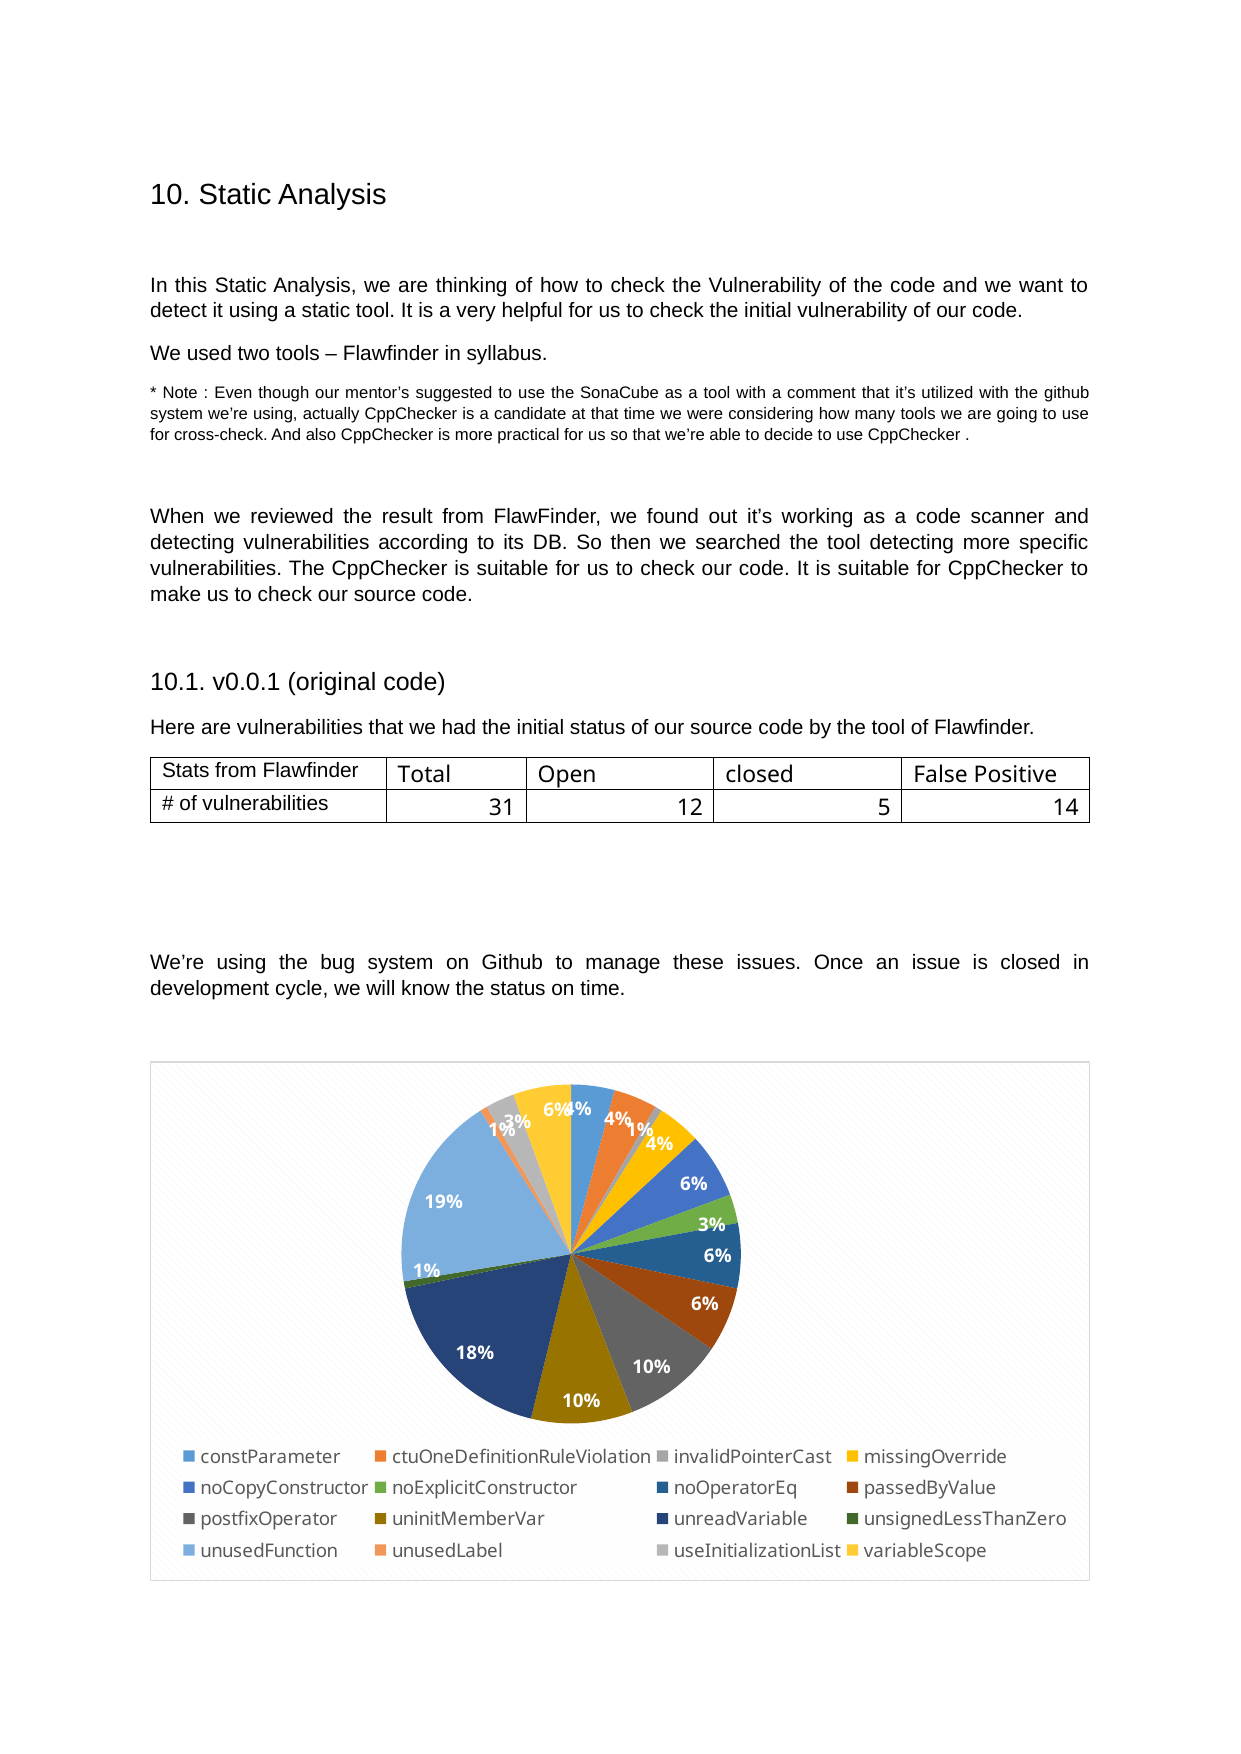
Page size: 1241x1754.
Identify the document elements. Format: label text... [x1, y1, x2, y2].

table_header False Positive [902, 758, 1089, 789]
table_cell 31 [387, 790, 526, 822]
text We used two tools – Flawfinder in syllabus. [150, 341, 1090, 365]
table_cell # of vulnerabilities [151, 790, 386, 822]
table_cell 14 [902, 790, 1089, 822]
subtitle 10.1. v0.0.1 (original code) [150, 667, 1090, 696]
text * Note : Even though our mentor’s suggested to use the SonaCube as a tool with a comment that it’s utilized with the github system we’re using, actually CppChecker is a candidate at that time we were considering how many tools we are going to use for cross-check. And also CppChecker is more practical for us so that we’re able to decide to use CppChecker . [150, 383, 1090, 444]
table_header Total [387, 758, 526, 789]
text When we reviewed the result from FlawFinder, we found out it’s working as a code scanner and detecting vulnerabilities according to its DB. So then we searched the tool detecting more specific vulnerabilities. The CppChecker is suitable for us to check our code. It is suitable for CppChecker to make us to check our source code. [150, 504, 1090, 606]
text In this Static Analysis, we are thinking of how to check the Vulnerability of the code and we want to detect it using a static tool. It is a very helpful for us to check the initial vulnerability of our code. [150, 272, 1090, 322]
table_header closed [714, 758, 901, 789]
table_cell 12 [527, 790, 713, 822]
text Here are vulnerabilities that we had the initial status of our source code by the tool of Flawfinder. [150, 714, 1090, 738]
text We’re using the bug system on Github to manage these issues. Once an issue is closed in development cycle, we will know the status on time. [150, 950, 1090, 1000]
table_header Open [527, 758, 713, 789]
table_cell 5 [714, 790, 901, 822]
subtitle 10. Static Analysis [150, 177, 1090, 211]
table_header Stats from Flawfinder [151, 758, 386, 789]
